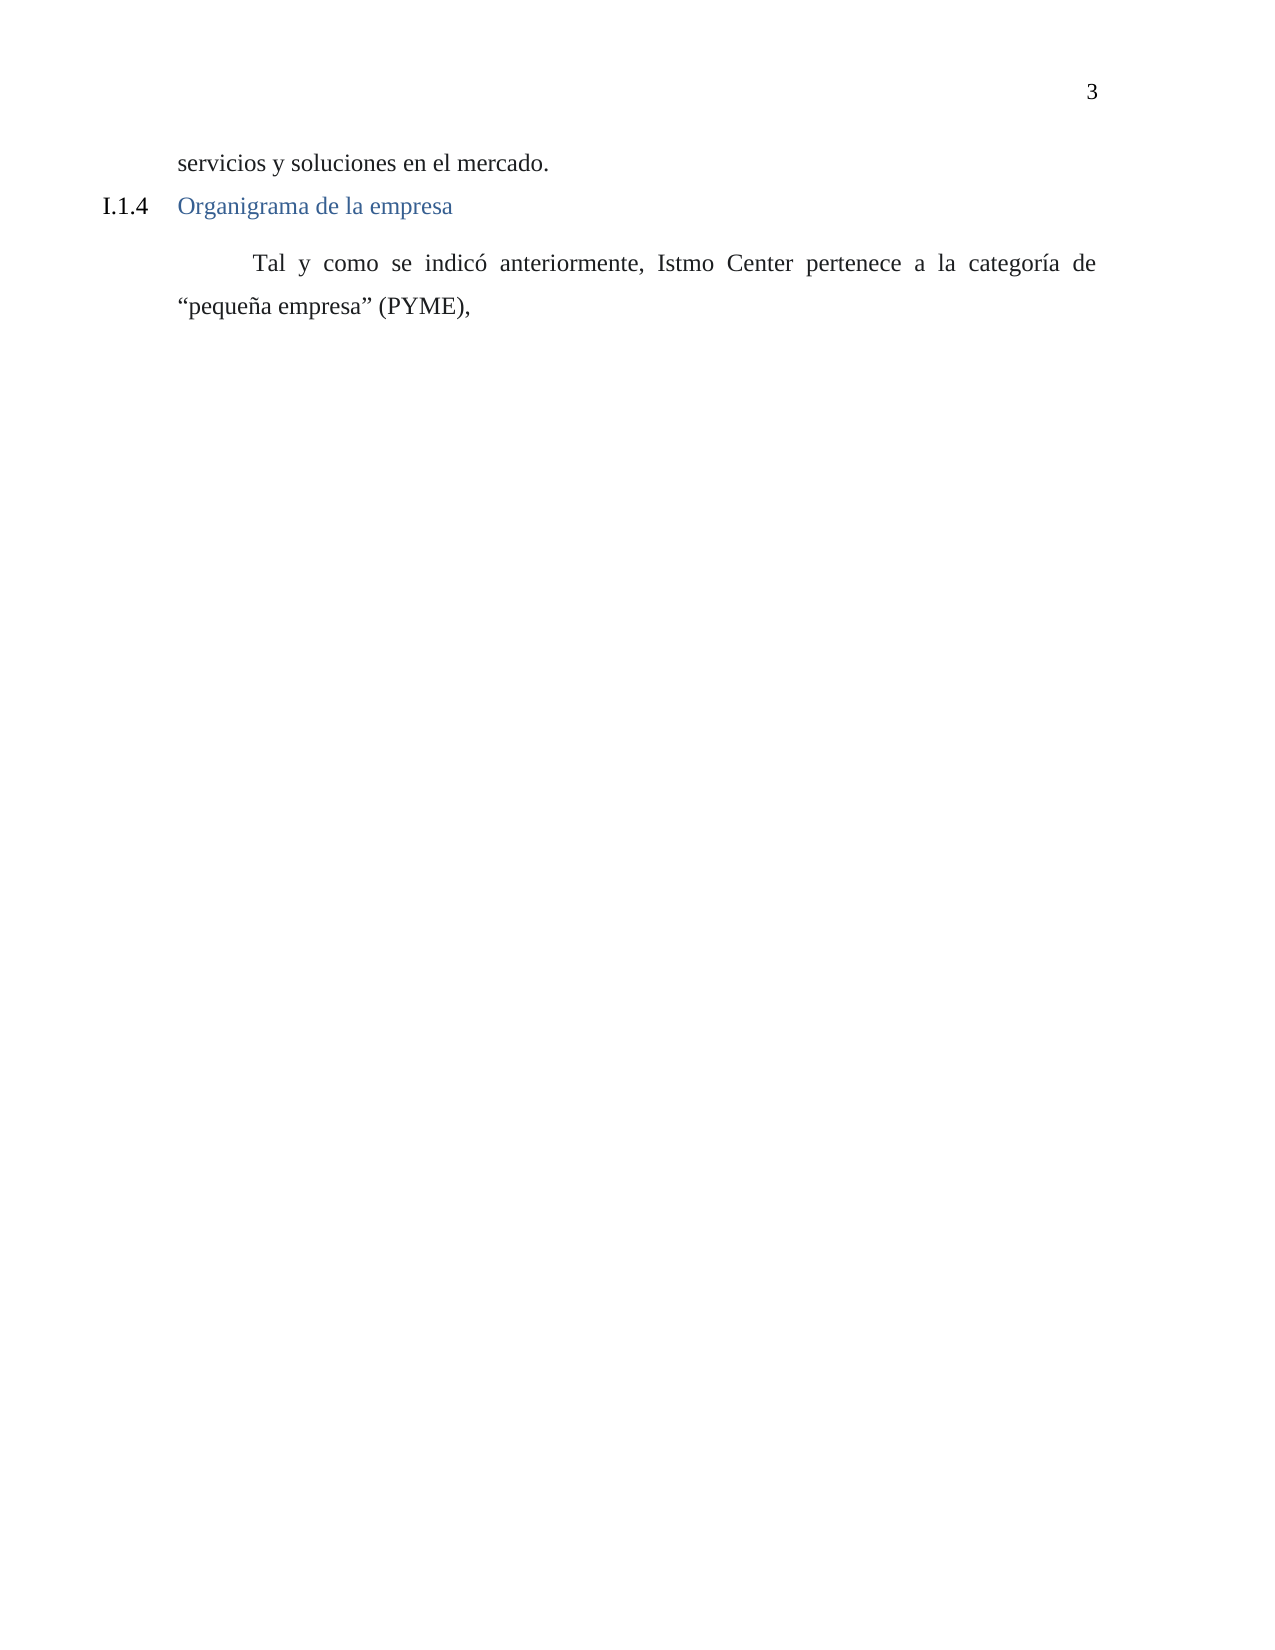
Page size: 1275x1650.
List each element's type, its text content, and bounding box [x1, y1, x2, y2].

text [177, 148, 1098, 176]
text Tal y como se indicó anteriormente, Istmo Center pertenece a la categoría de “pequeña empresa” (PYME), [177, 248, 1098, 320]
subtitle Organigrama de la empresa [102, 191, 922, 219]
